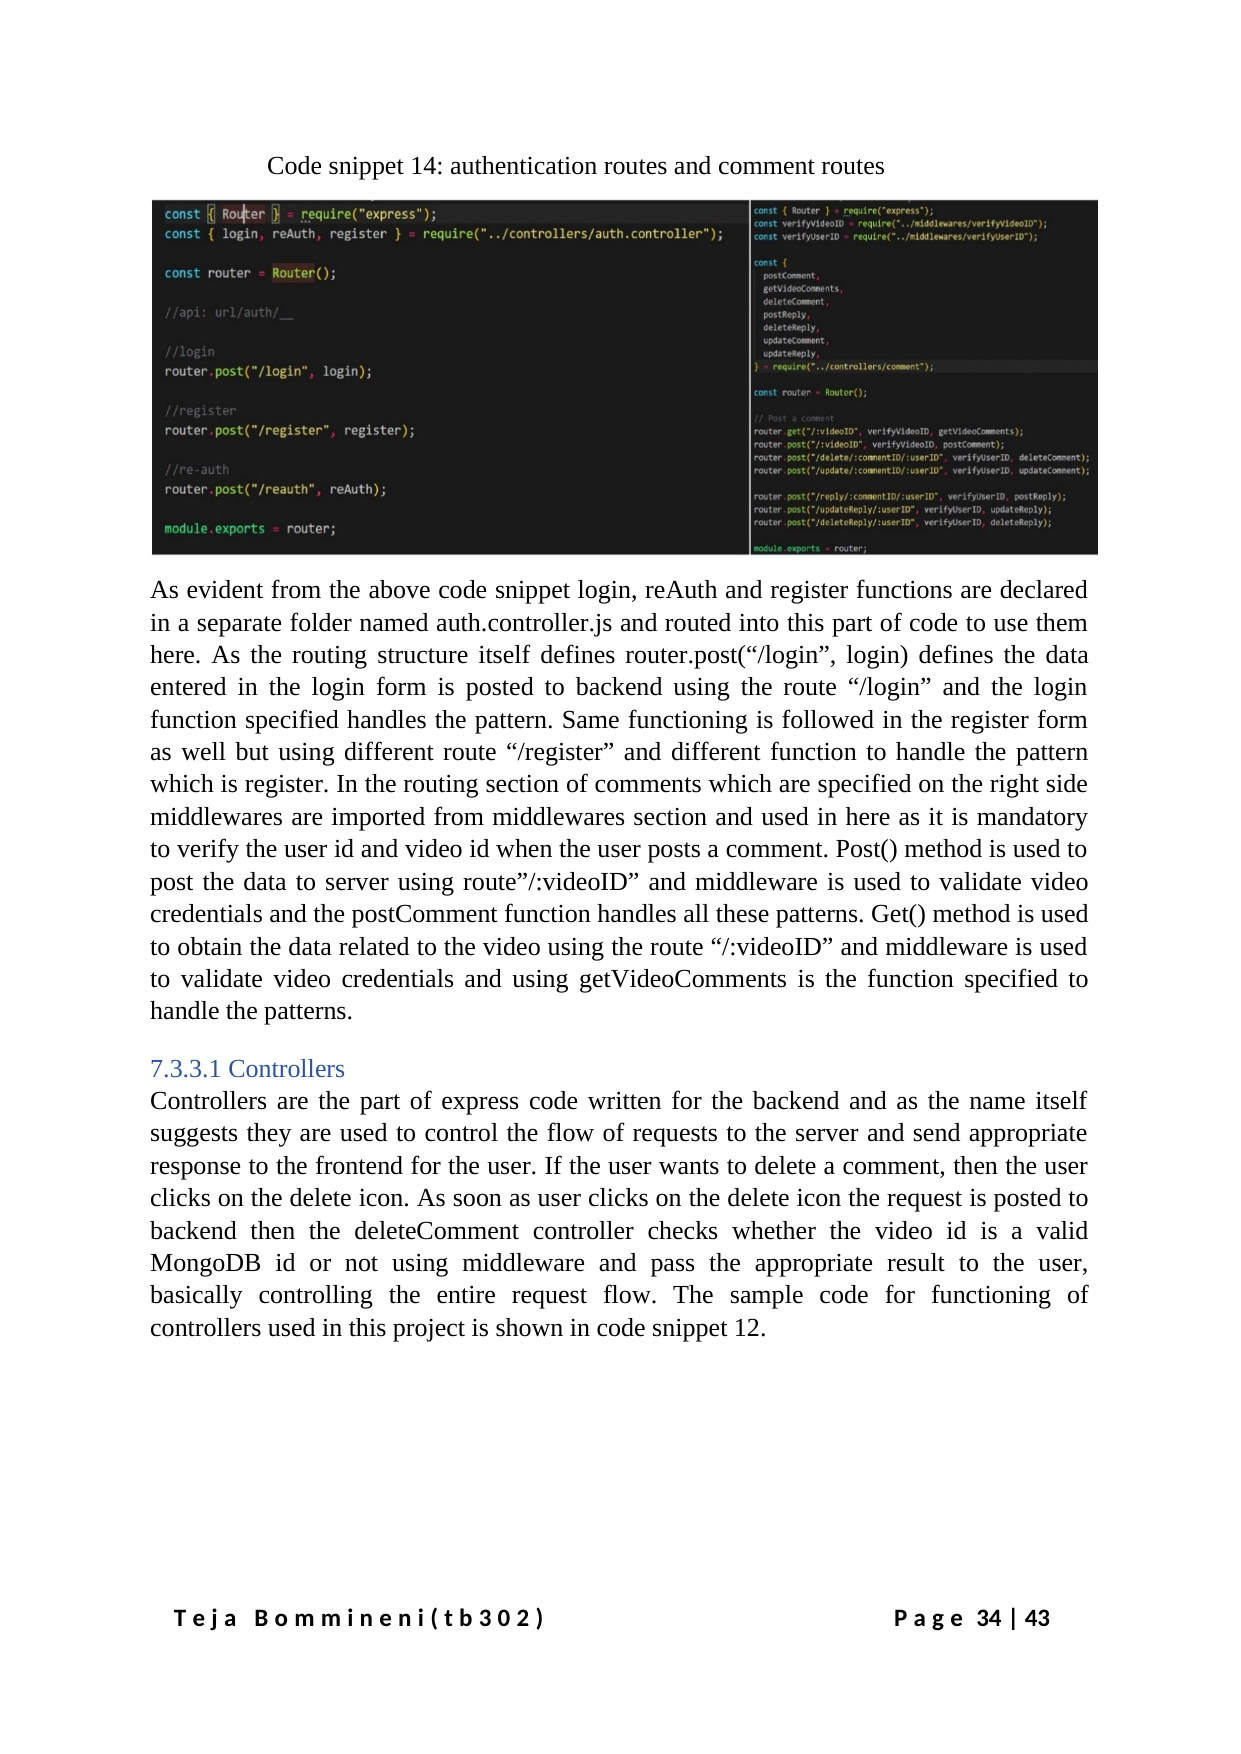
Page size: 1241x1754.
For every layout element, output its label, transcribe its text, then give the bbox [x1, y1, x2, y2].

subtitle 7.3.3.1 Controllers [150, 1053, 1090, 1083]
text Code snippet 14: authentication routes and comment routes [150, 150, 1090, 180]
picture [150, 199, 1099, 556]
text Controllers are the part of express code written for the backend and as the name itself suggests they are used to control the flow of requests to the server and send appropriate response to the frontend for the user. If the user wants to delete a comment, then the user clicks on the delete icon. As soon as user clicks on the delete icon the request is posted to backend then the deleteComment controller checks whether the video id is a valid MongoDB id or not using middleware and pass the appropriate result to the user, basically controlling the entire request flow. The sample code for functioning of controllers used in this project is shown in code snippet 12. [150, 1085, 1090, 1342]
text As evident from the above code snippet login, reAuth and register functions are declared in a separate folder named auth.controller.js and routed into this part of code to use them here. As the routing structure itself defines router.post(“/login”, login) defines the data entered in the login form is posted to backend using the route “/login” and the login function specified handles the pattern. Same functioning is followed in the register form as well but using different route “/register” and different function to handle the pattern which is register. In the routing section of comments which are specified on the right side middlewares are imported from middlewares section and used in here as it is mandatory to verify the user id and video id when the user posts a comment. Post() method is used to post the data to server using route”/:videoID” and middleware is used to validate video credentials and the postComment function handles all these patterns. Get() method is used to obtain the data related to the video using the route “/:videoID” and middleware is used to validate video credentials and using getVideoComments is the function specified to handle the patterns. [150, 574, 1090, 1025]
